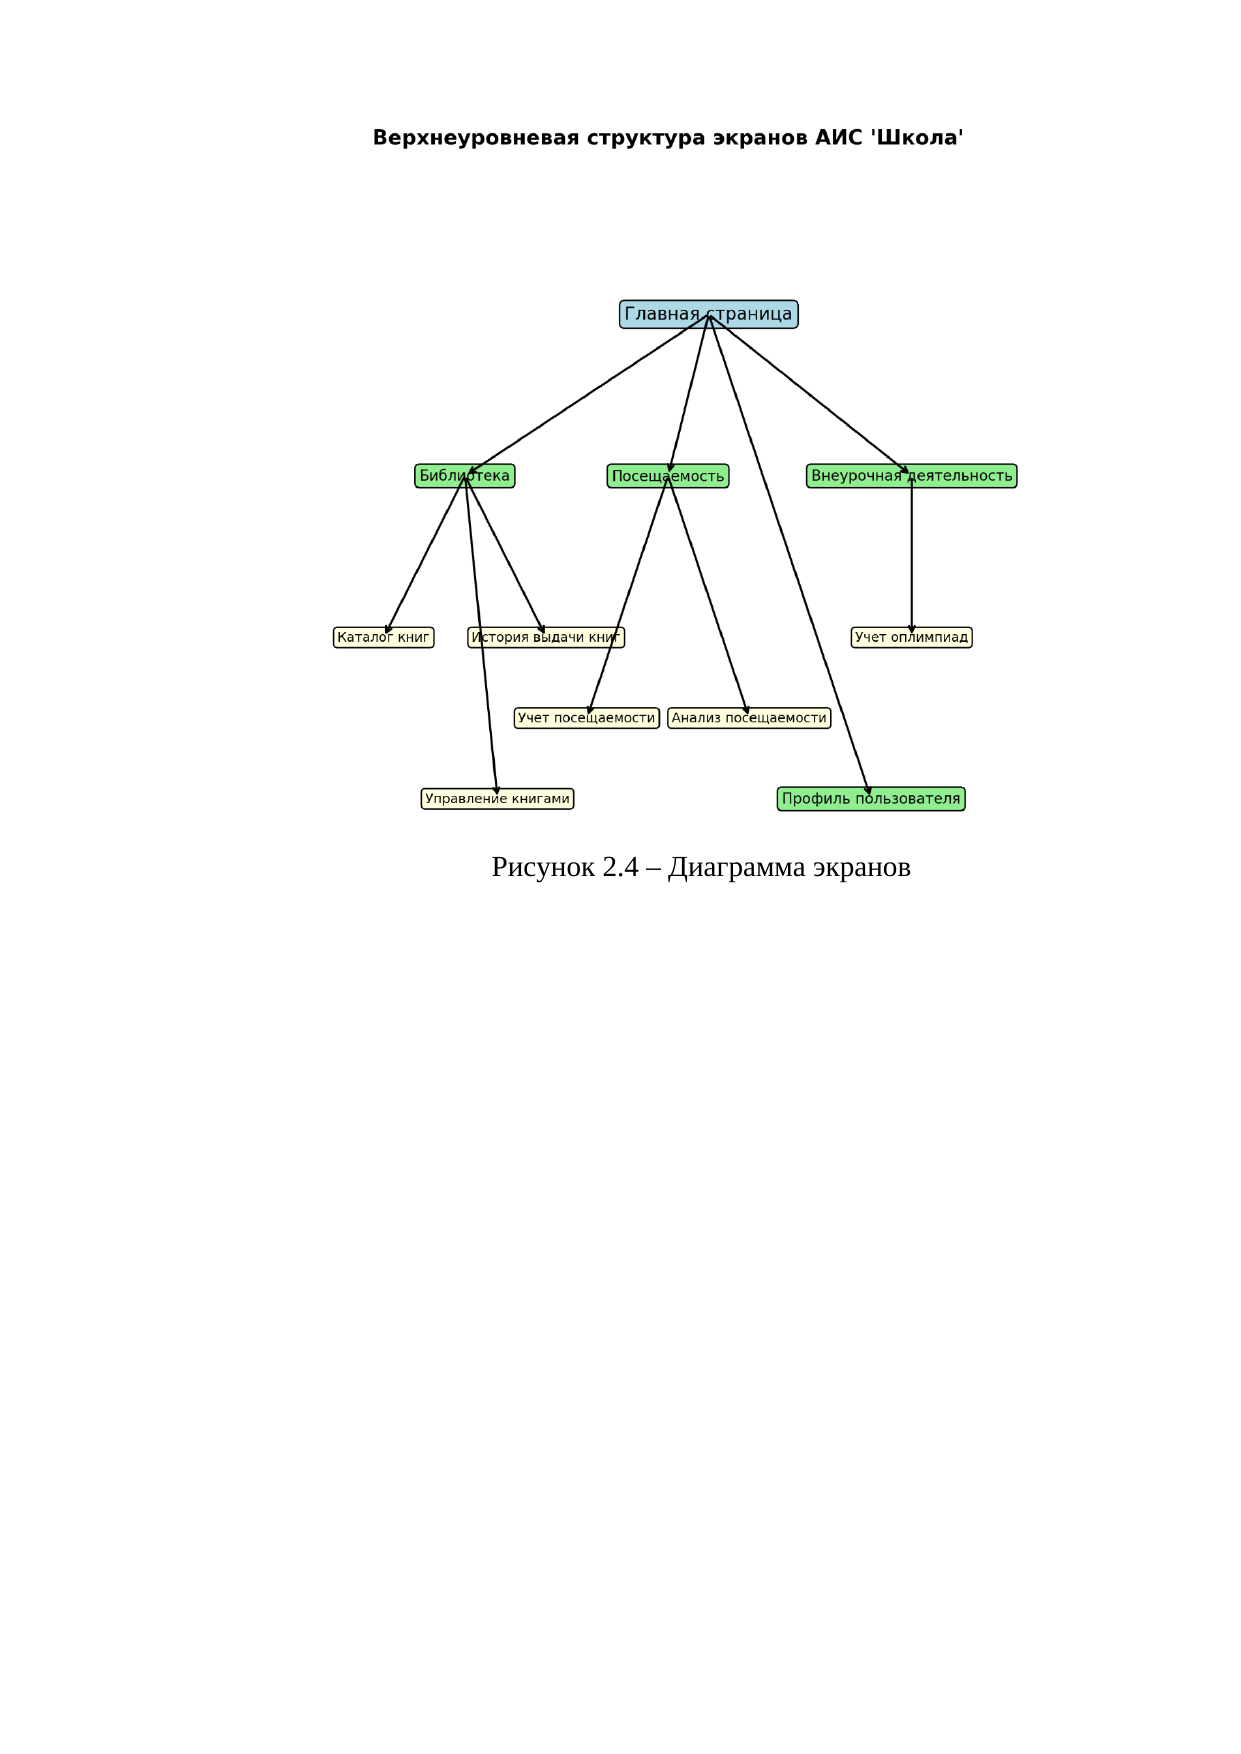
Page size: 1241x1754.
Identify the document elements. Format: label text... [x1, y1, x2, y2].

picture [251, 118, 1084, 850]
text Рисунок 2.4 – Диаграмма экранов [177, 849, 1152, 912]
